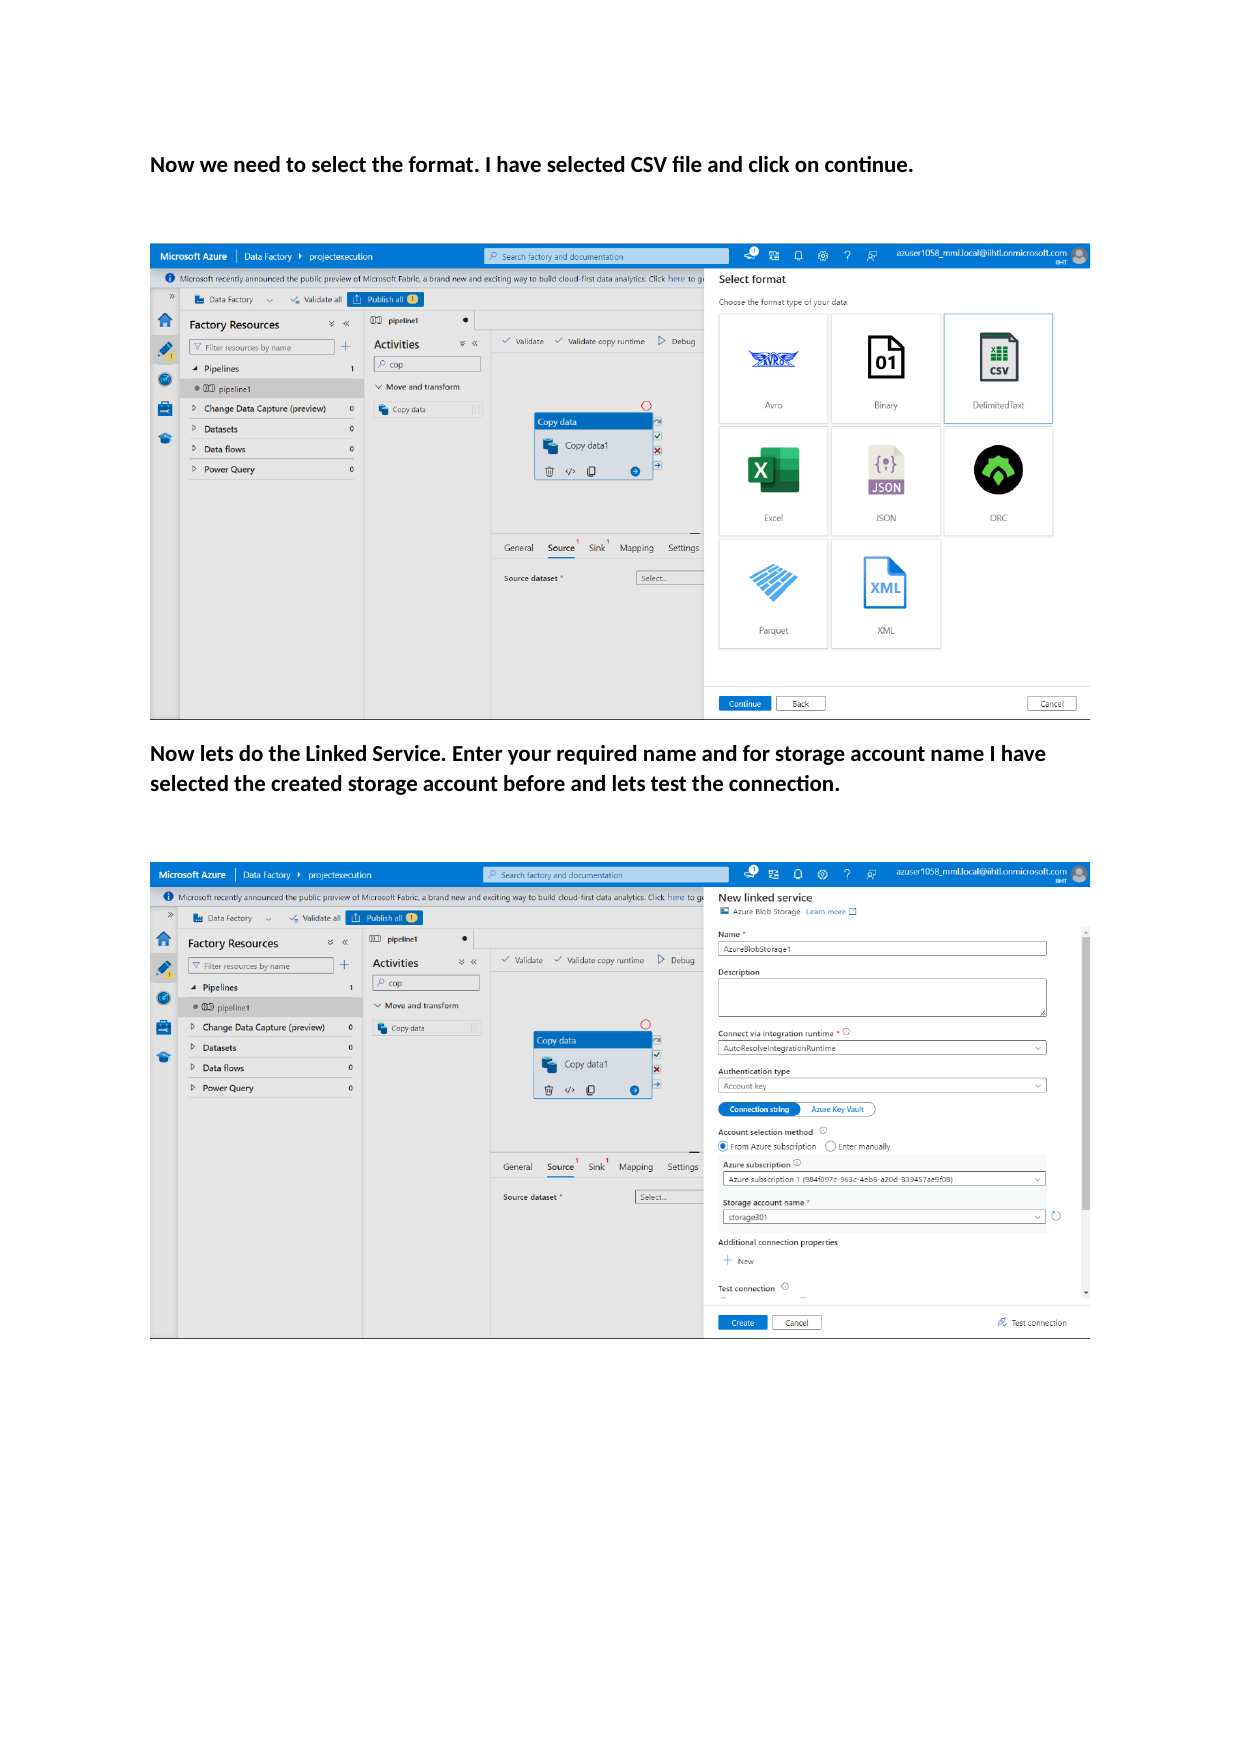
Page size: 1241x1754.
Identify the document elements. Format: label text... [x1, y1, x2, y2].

text Now lets do the Linked Service. Enter your required name and for storage account name I have selected the created storage account before and lets test the connection. [150, 739, 1090, 797]
picture [150, 243, 1091, 720]
picture [150, 862, 1091, 1339]
text Now we need to select the format. I have selected CSV file and click on continue. [150, 150, 1090, 178]
